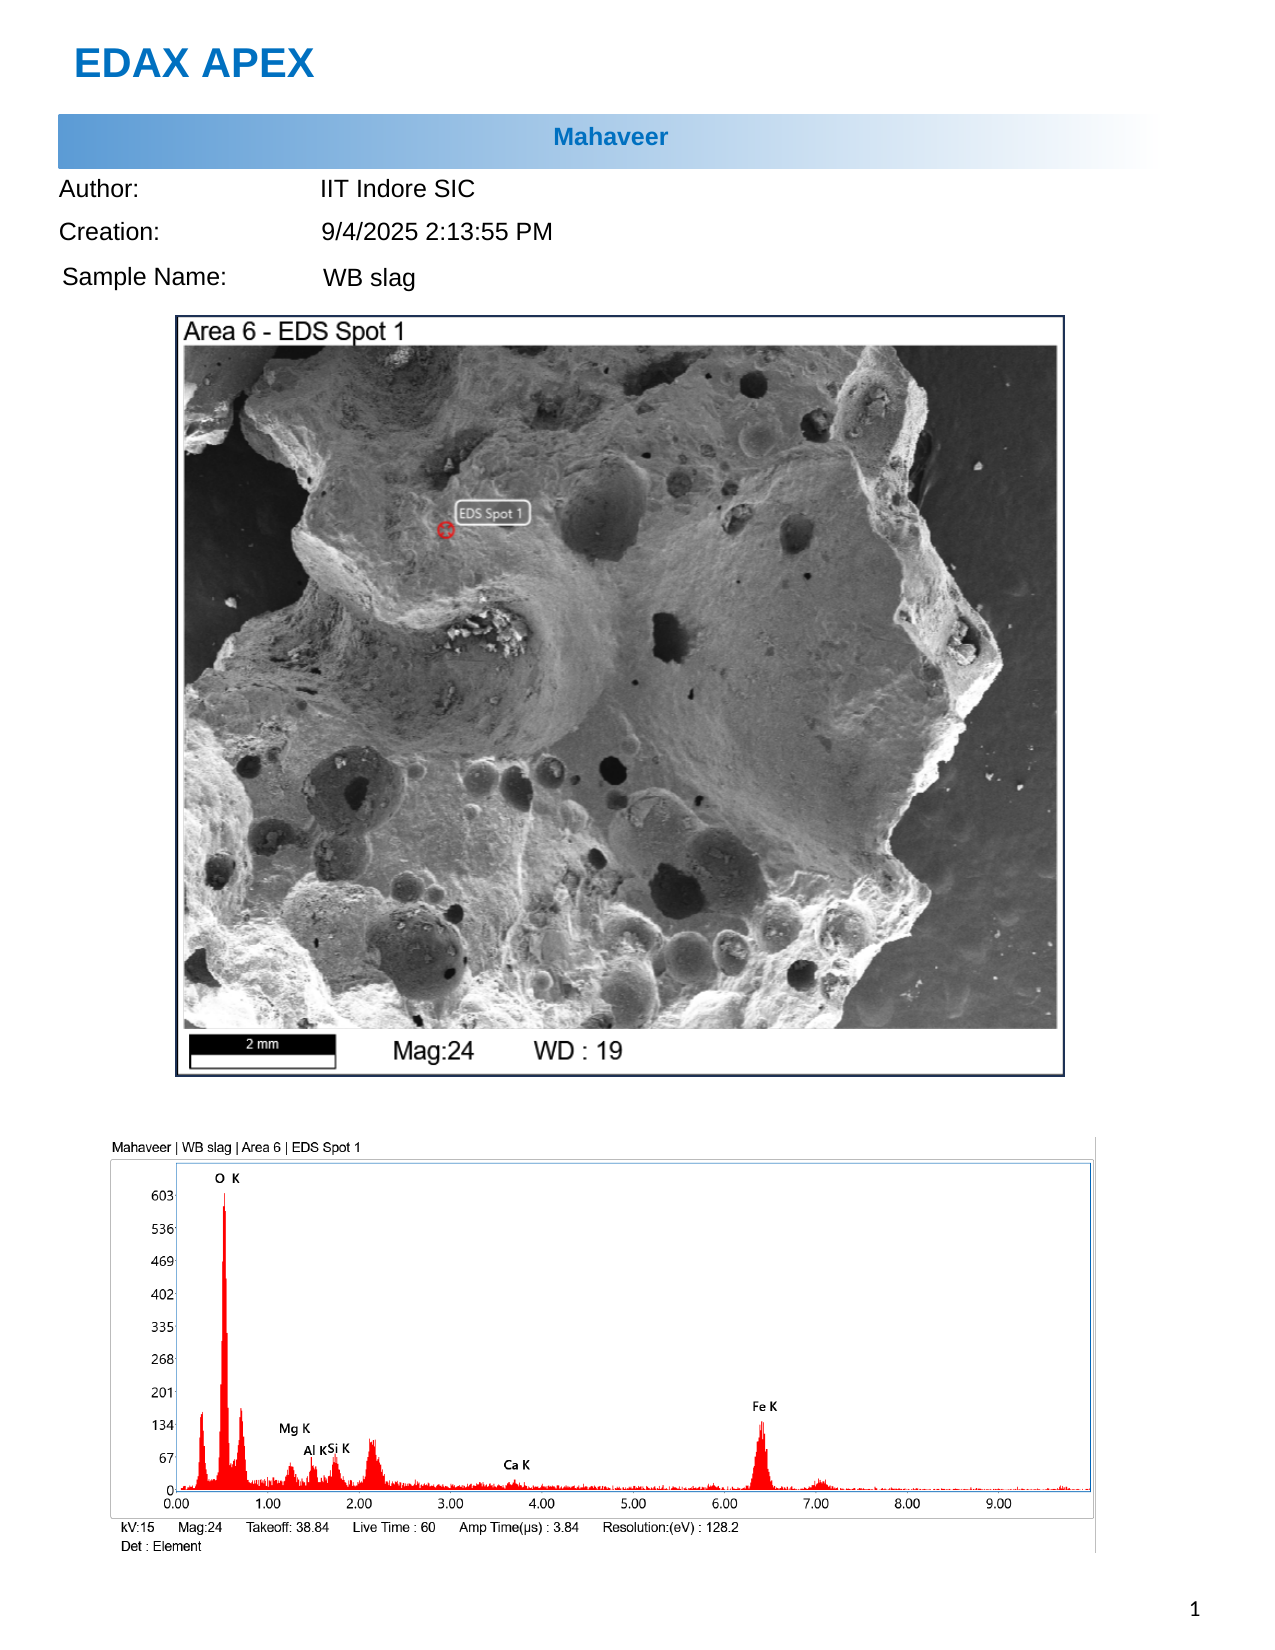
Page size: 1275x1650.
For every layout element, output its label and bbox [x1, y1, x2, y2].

picture [100, 1136, 1104, 1553]
picture [177, 317, 1063, 1075]
